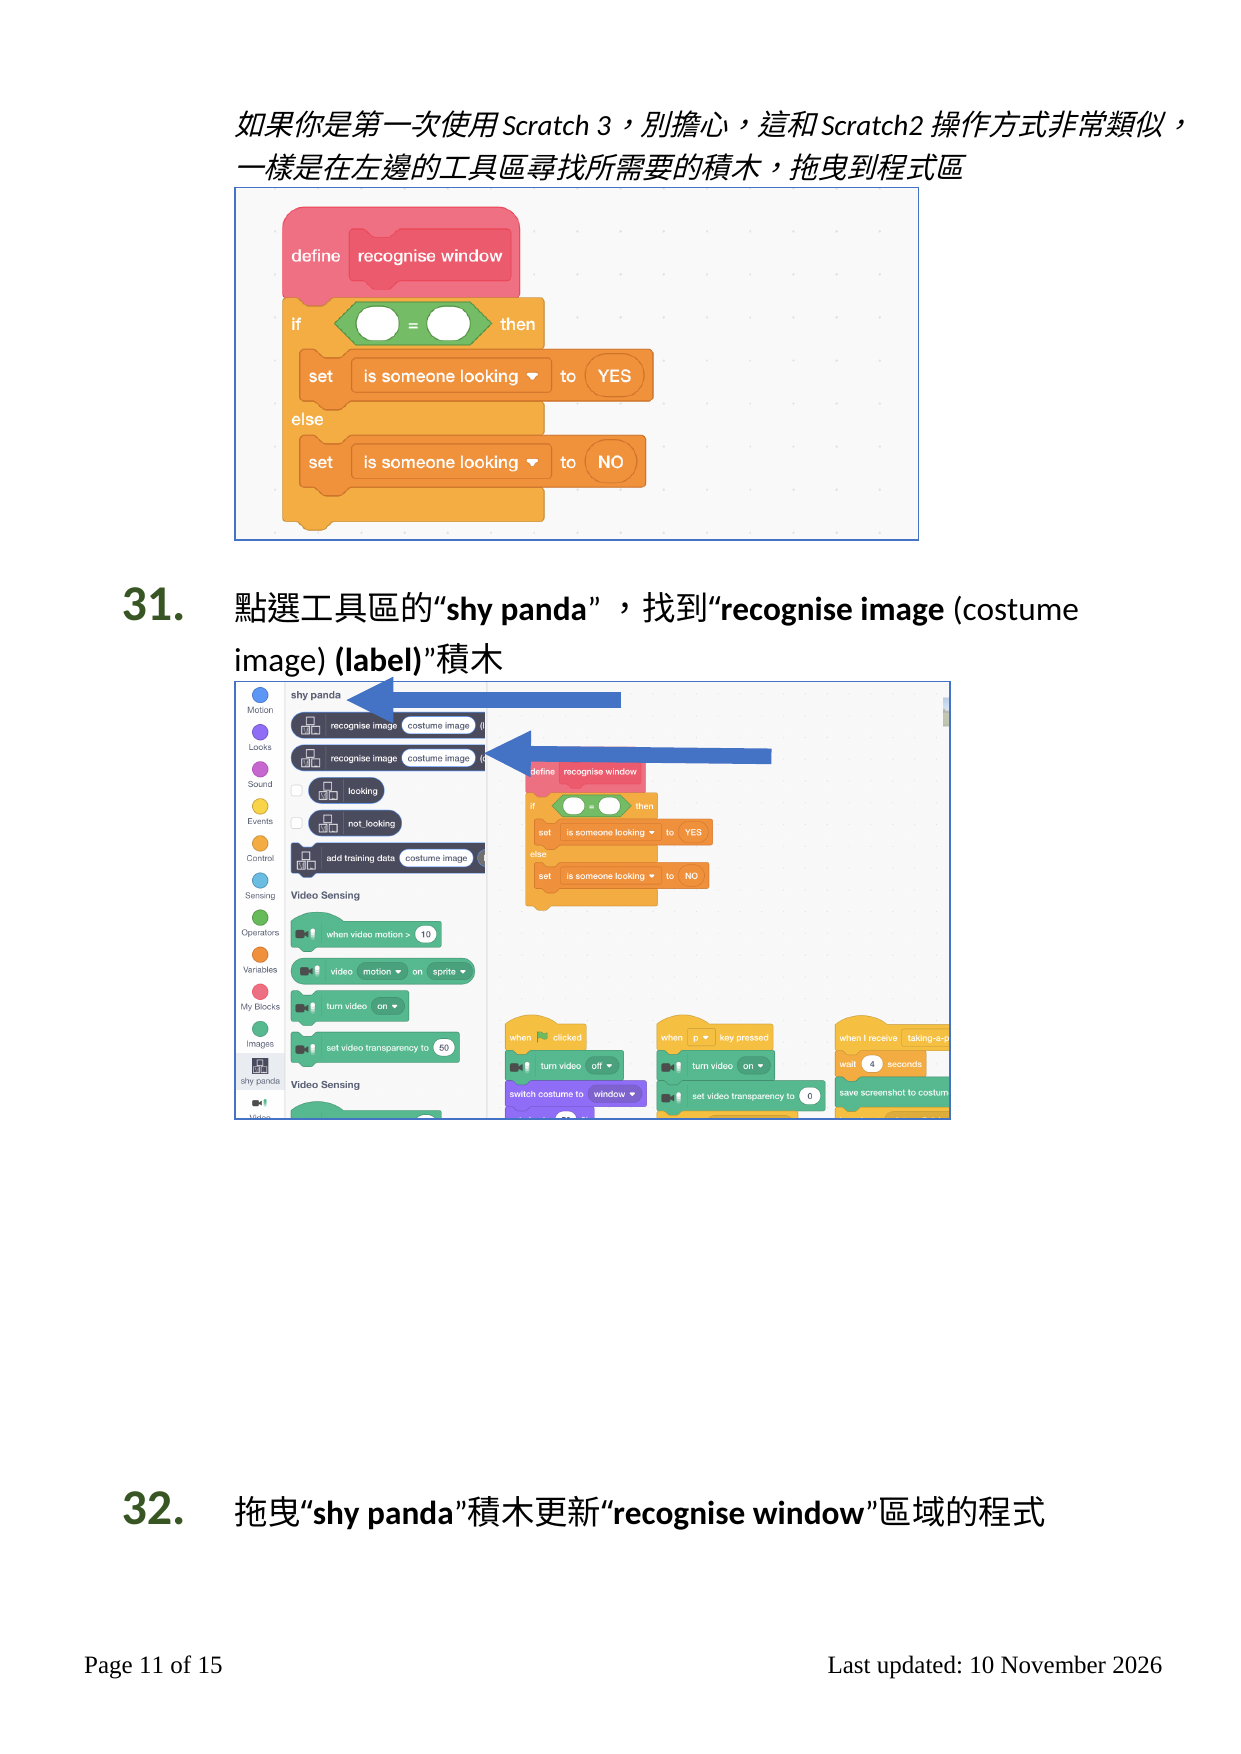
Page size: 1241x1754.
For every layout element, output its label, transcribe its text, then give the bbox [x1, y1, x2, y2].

list 如果你是第一次使用Scratch 3，別擔心，這和Scratch2 操作方式非常類似，一樣是在左邊的工具區尋找所需要的積木，拖曳到程式區 [234, 102, 1164, 187]
picture [236, 682, 949, 1118]
list 拖曳“shy panda”積木更新“recognise window”區域的程式 [121, 1476, 1164, 1537]
list 點選工具區的“shy panda” ，找到“recognise image (costume [121, 571, 1164, 632]
picture [236, 188, 918, 539]
list image) (label)”積木 [159, 632, 1164, 681]
